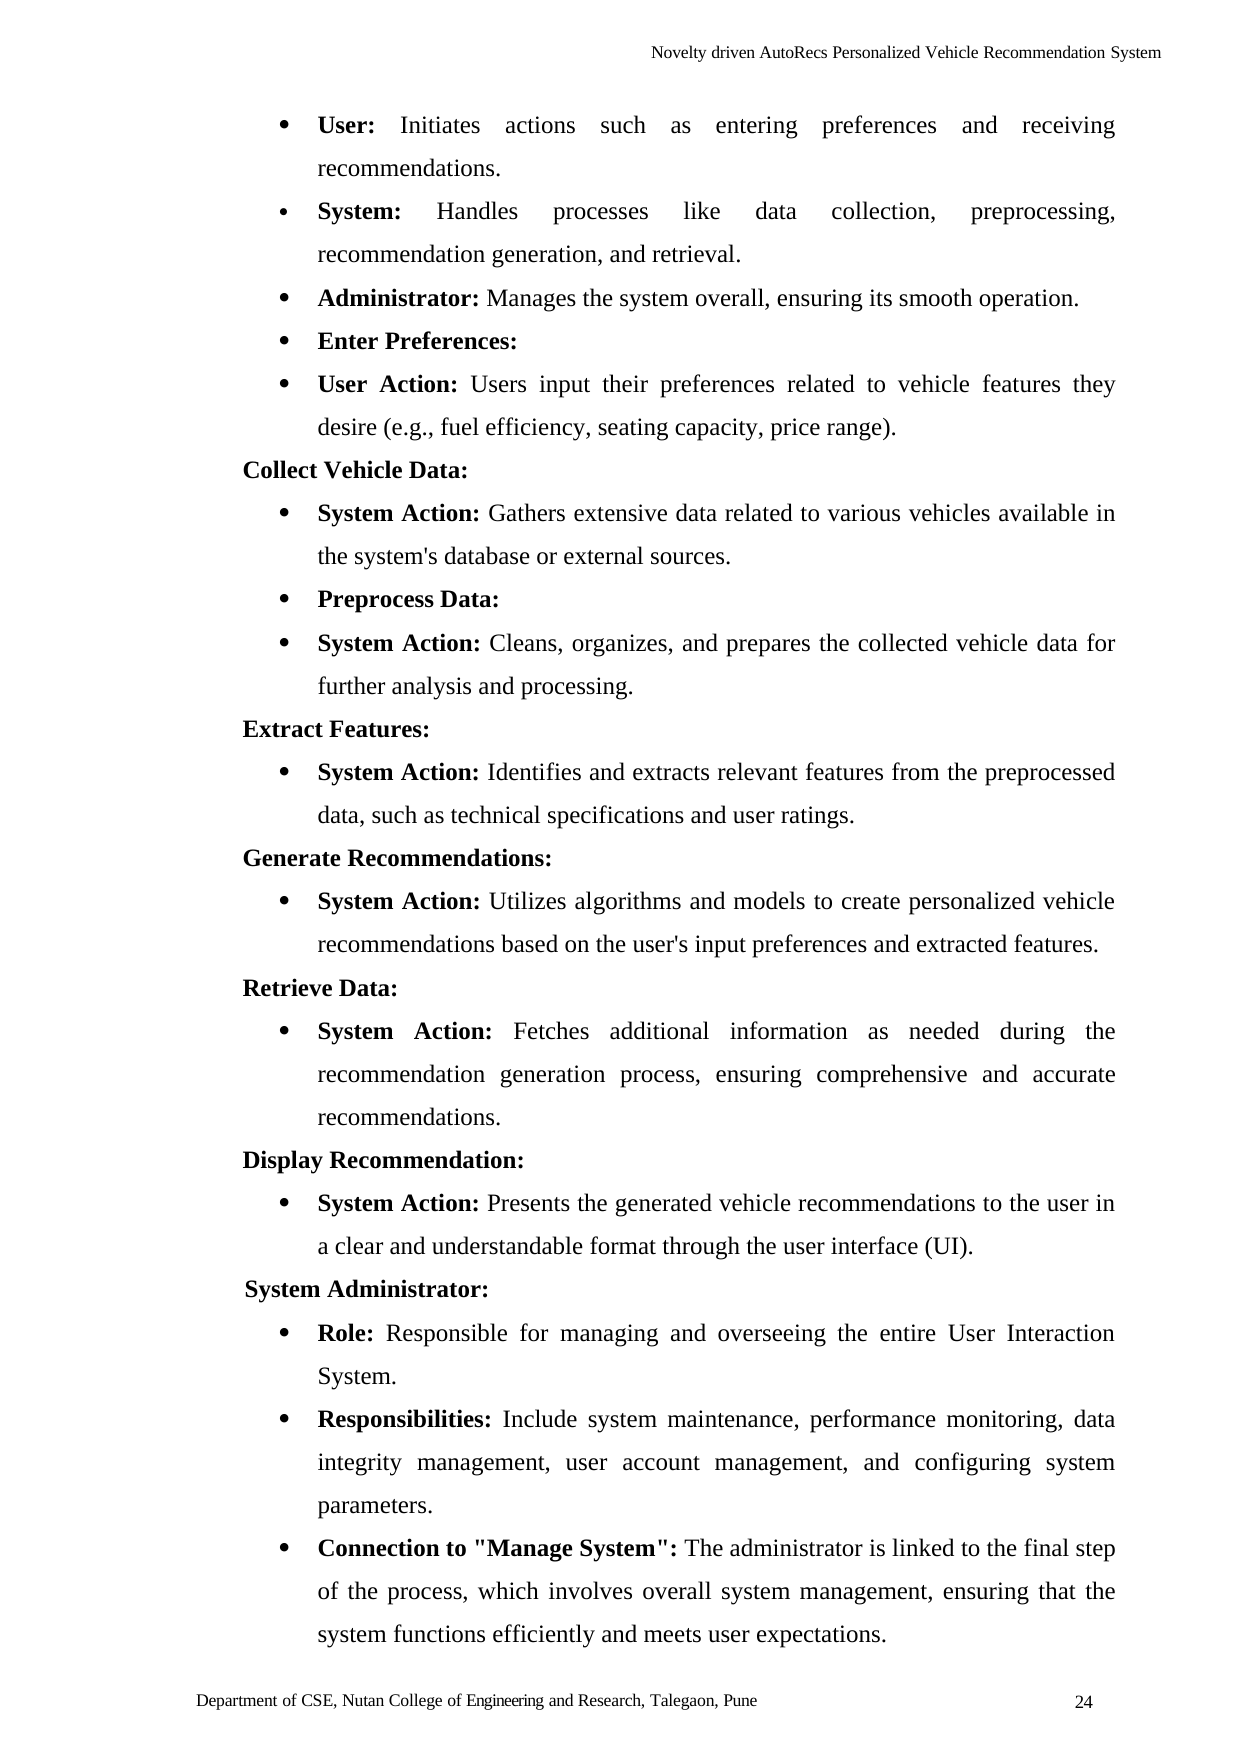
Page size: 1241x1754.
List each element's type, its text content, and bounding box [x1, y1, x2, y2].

list System Action: Gathers extensive data related to various vehicles available in the system's database or external sources. [280, 498, 1116, 570]
text Retrieve Data: [242, 973, 1116, 1001]
text Generate Recommendations: [242, 843, 1116, 872]
list Preprocess Data: [280, 584, 1116, 613]
list System Action: Presents the generated vehicle recommendations to the user in a clear and understandable format through the user interface (UI). [280, 1188, 1116, 1260]
list User Action: Users input their preferences related to vehicle features they desire (e.g., fuel efficiency, seating capacity, price range). [280, 369, 1116, 441]
list System Action: Identifies and extracts relevant features from the preprocessed data, such as technical specifications and user ratings. [280, 757, 1116, 829]
list System Action: Fetches additional information as needed during the recommendation generation process, ensuring comprehensive and accurate recommendations. [280, 1016, 1116, 1131]
list User: Initiates actions such as entering preferences and receiving recommendations. [280, 110, 1116, 182]
text Display Recommendation: [242, 1145, 1116, 1174]
list System: Handles processes like data collection, preprocessing, recommendation generation, and retrieval. [280, 196, 1116, 268]
list System Action: Cleans, organizes, and prepares the collected vehicle data for further analysis and processing. [280, 628, 1116, 699]
list Administrator: Manages the system overall, ensuring its smooth operation. [280, 283, 1116, 311]
list Role: Responsible for managing and overseeing the entire User Interaction System. [280, 1318, 1116, 1389]
list Responsibilities: Include system maintenance, performance monitoring, data integrity management, user account management, and configuring system parameters. [280, 1404, 1116, 1519]
list System Action: Utilizes algorithms and models to create personalized vehicle recommendations based on the user's input preferences and extracted features. [280, 886, 1116, 958]
text Extract Features: [242, 714, 1116, 743]
list Enter Preferences: [280, 326, 1116, 354]
list Connection to "Manage System": The administrator is linked to the final step of the process, which involves overall system management, ensuring that the system functions efficiently and meets user expectations. [280, 1533, 1116, 1648]
text Collect Vehicle Data: [242, 455, 1116, 484]
text System Administrator: [207, 1274, 1116, 1303]
